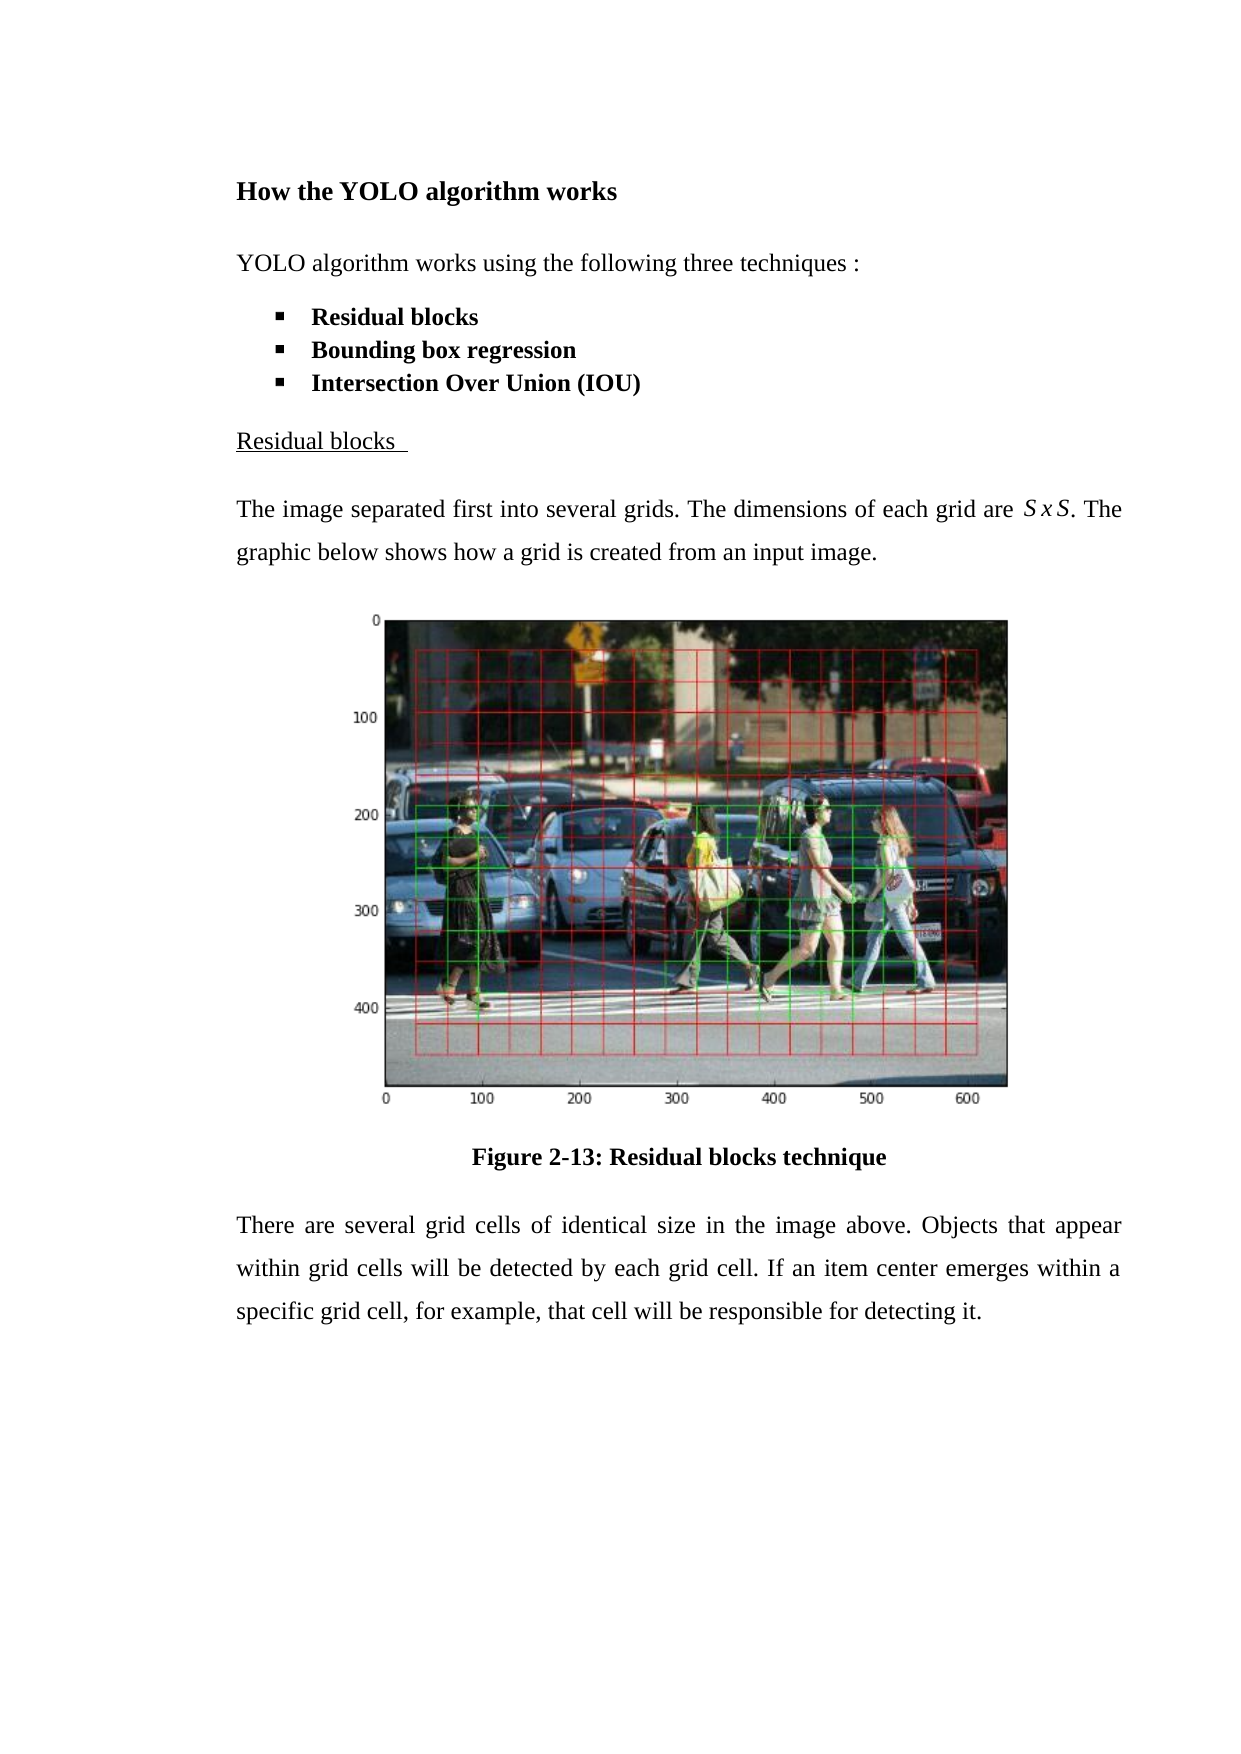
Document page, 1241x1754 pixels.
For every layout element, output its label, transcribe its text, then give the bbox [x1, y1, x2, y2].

text Figure -: Residual blocks technique [236, 1142, 1122, 1170]
picture [343, 605, 1015, 1115]
text There are several grid cells of identical size in the image above. Objects that appear within grid cells will be detected by each grid cell. If an item center emerges within a specific grid cell, for example, that cell will be responsible for detecting it. [236, 1210, 1122, 1325]
list Residual blocks [274, 302, 1122, 330]
subtitle Residual blocks [236, 426, 1122, 454]
subtitle How the YOLO algorithm works [236, 175, 1087, 206]
text The image separated first into several grids. The dimensions of each grid are . The graphic below shows how a grid is created from an input image. [236, 494, 1122, 566]
list Intersection Over Union (IOU) [274, 368, 1122, 396]
text YOLO algorithm works using the following three techniques : [236, 248, 1122, 277]
list Bounding box regression [274, 335, 1122, 363]
